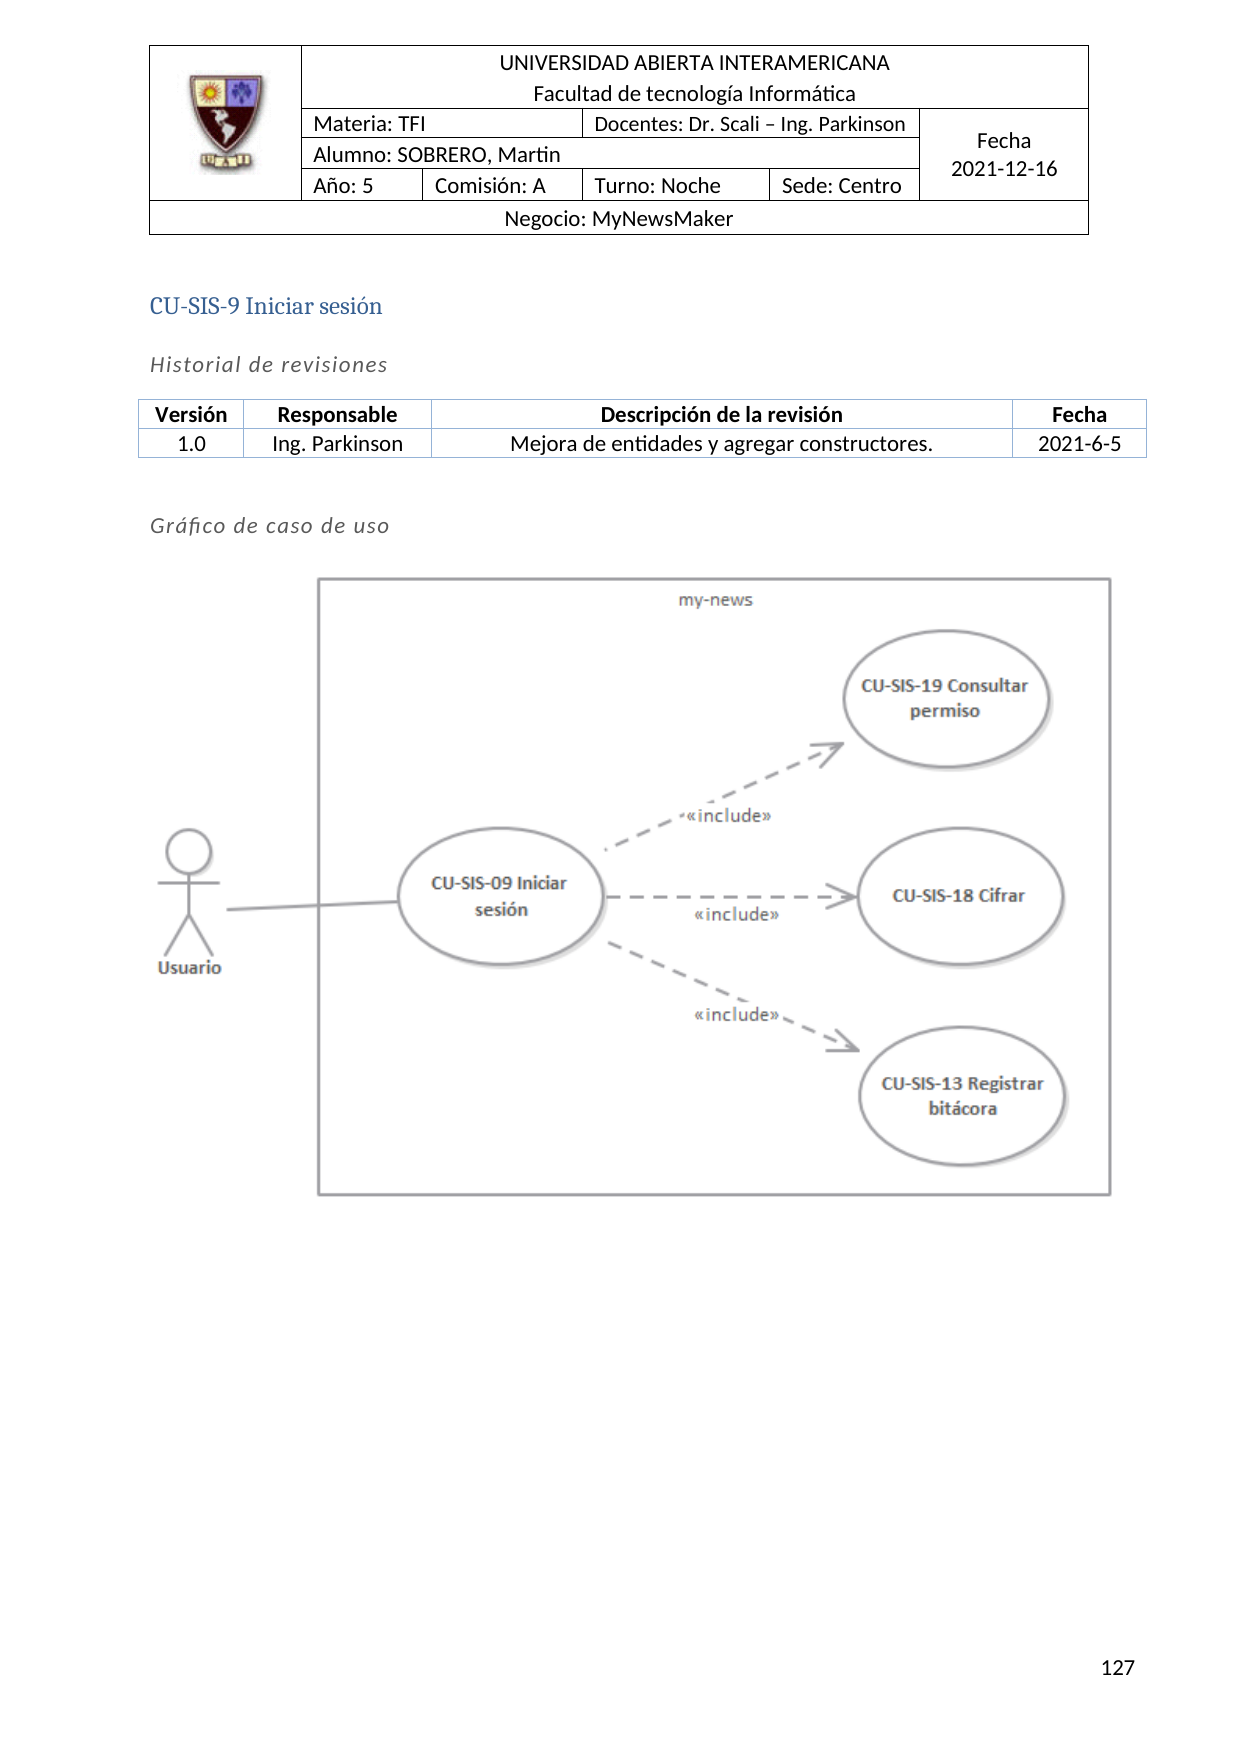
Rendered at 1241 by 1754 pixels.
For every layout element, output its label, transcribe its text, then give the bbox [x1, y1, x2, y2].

picture [175, 67, 276, 180]
table_cell 2021-6-5 [1013, 429, 1146, 457]
picture [150, 559, 1118, 1206]
subtitle CU-SIS-9 Iniciar sesión [150, 292, 1135, 321]
table_header Fecha [1013, 400, 1146, 428]
table_header Descripción de la revisión [432, 400, 1012, 428]
table_header Versión [139, 400, 243, 428]
table_cell Ing. Parkinson [244, 429, 431, 457]
subtitle Gráfico de caso de uso [150, 511, 1135, 539]
table_cell 1.0 [139, 429, 243, 457]
table_header Responsable [244, 400, 431, 428]
table_cell Mejora de entidades y agregar constructores. [432, 429, 1012, 457]
subtitle Historial de revisiones [150, 350, 1135, 378]
